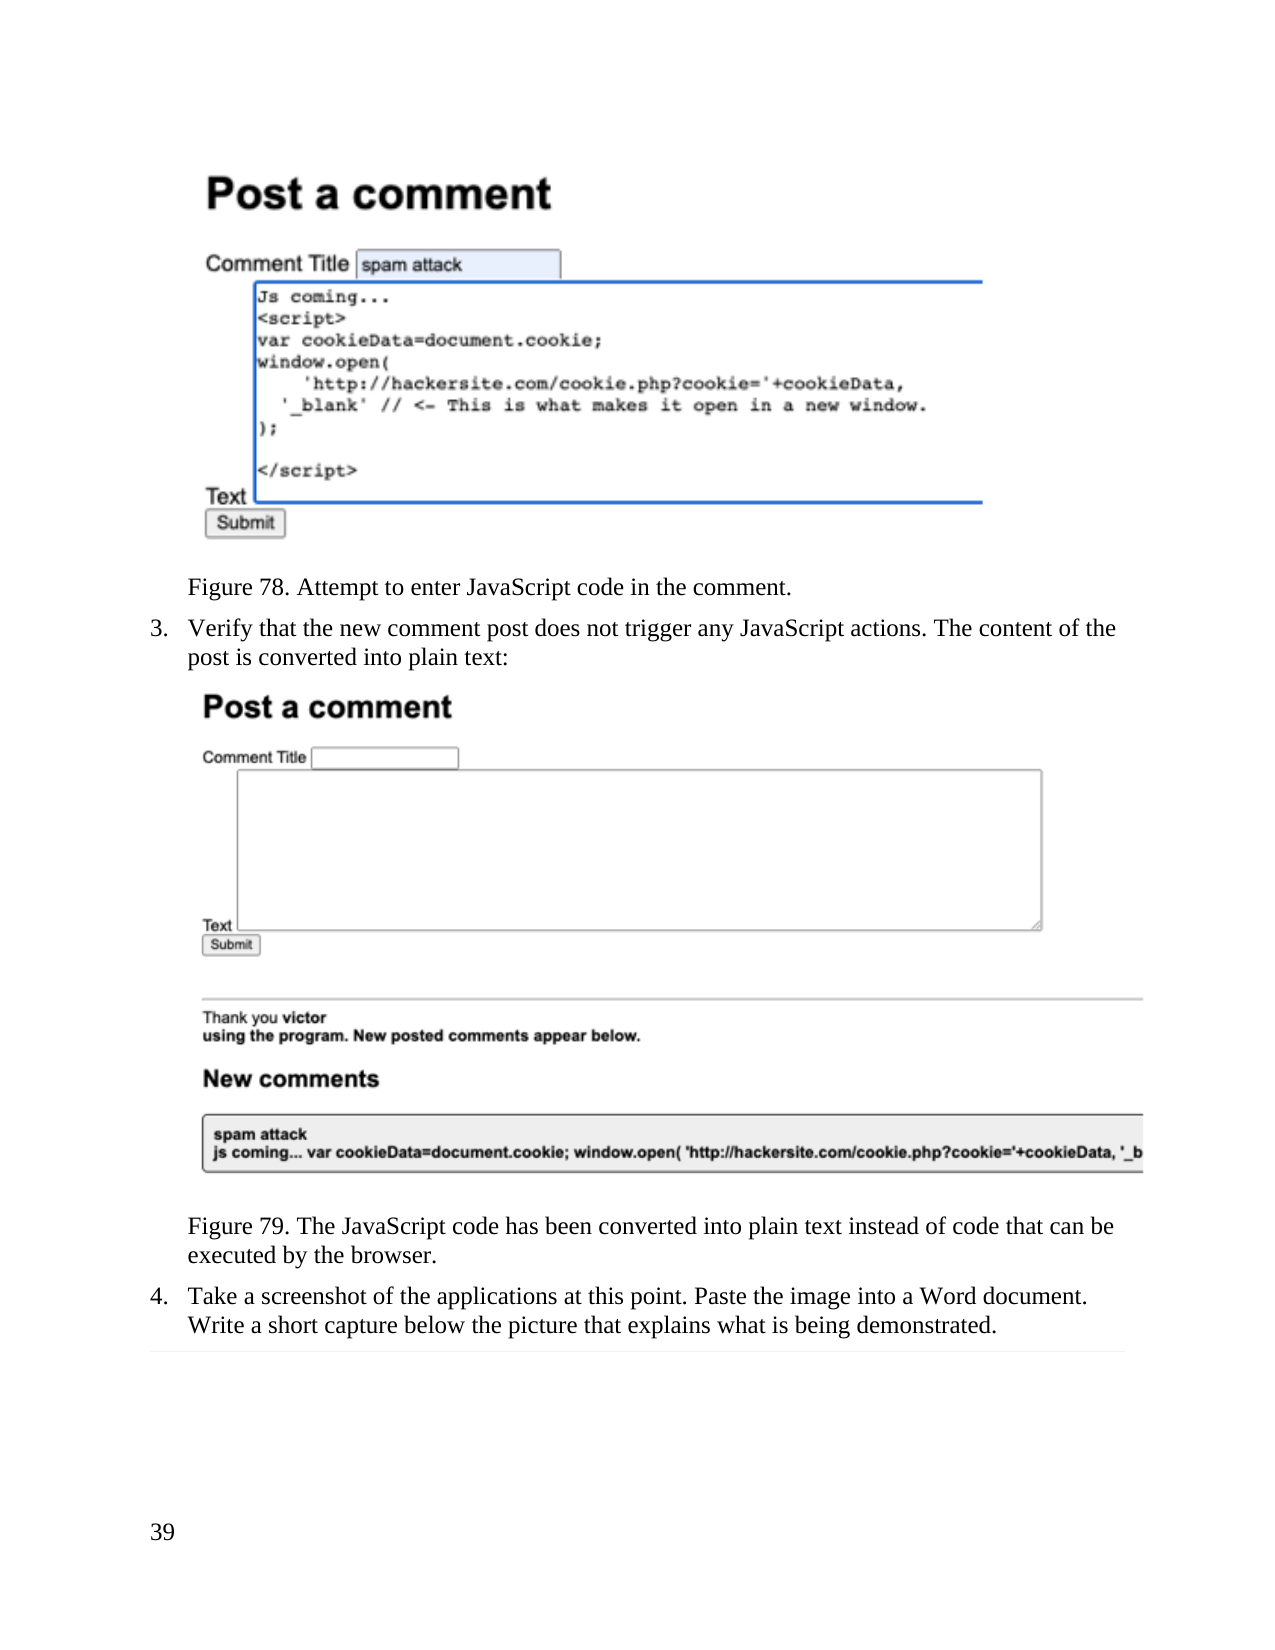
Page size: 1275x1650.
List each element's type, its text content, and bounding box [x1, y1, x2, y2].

list Take a screenshot of the applications at this point. Paste the image into a Word document. Write a short capture below the picture that explains what is being demonstrated. [150, 1281, 1125, 1339]
picture [187, 683, 1163, 1199]
picture [187, 161, 1018, 560]
list Verify that the new comment post does not trigger any JavaScript actions. The content of the post is converted into plain text: [150, 613, 1125, 671]
text Figure 79. The JavaScript code has been converted into plain text instead of code that can be executed by the browser. [187, 1211, 1125, 1269]
text Figure 78. Attempt to enter JavaScript code in the comment. [187, 572, 1125, 601]
